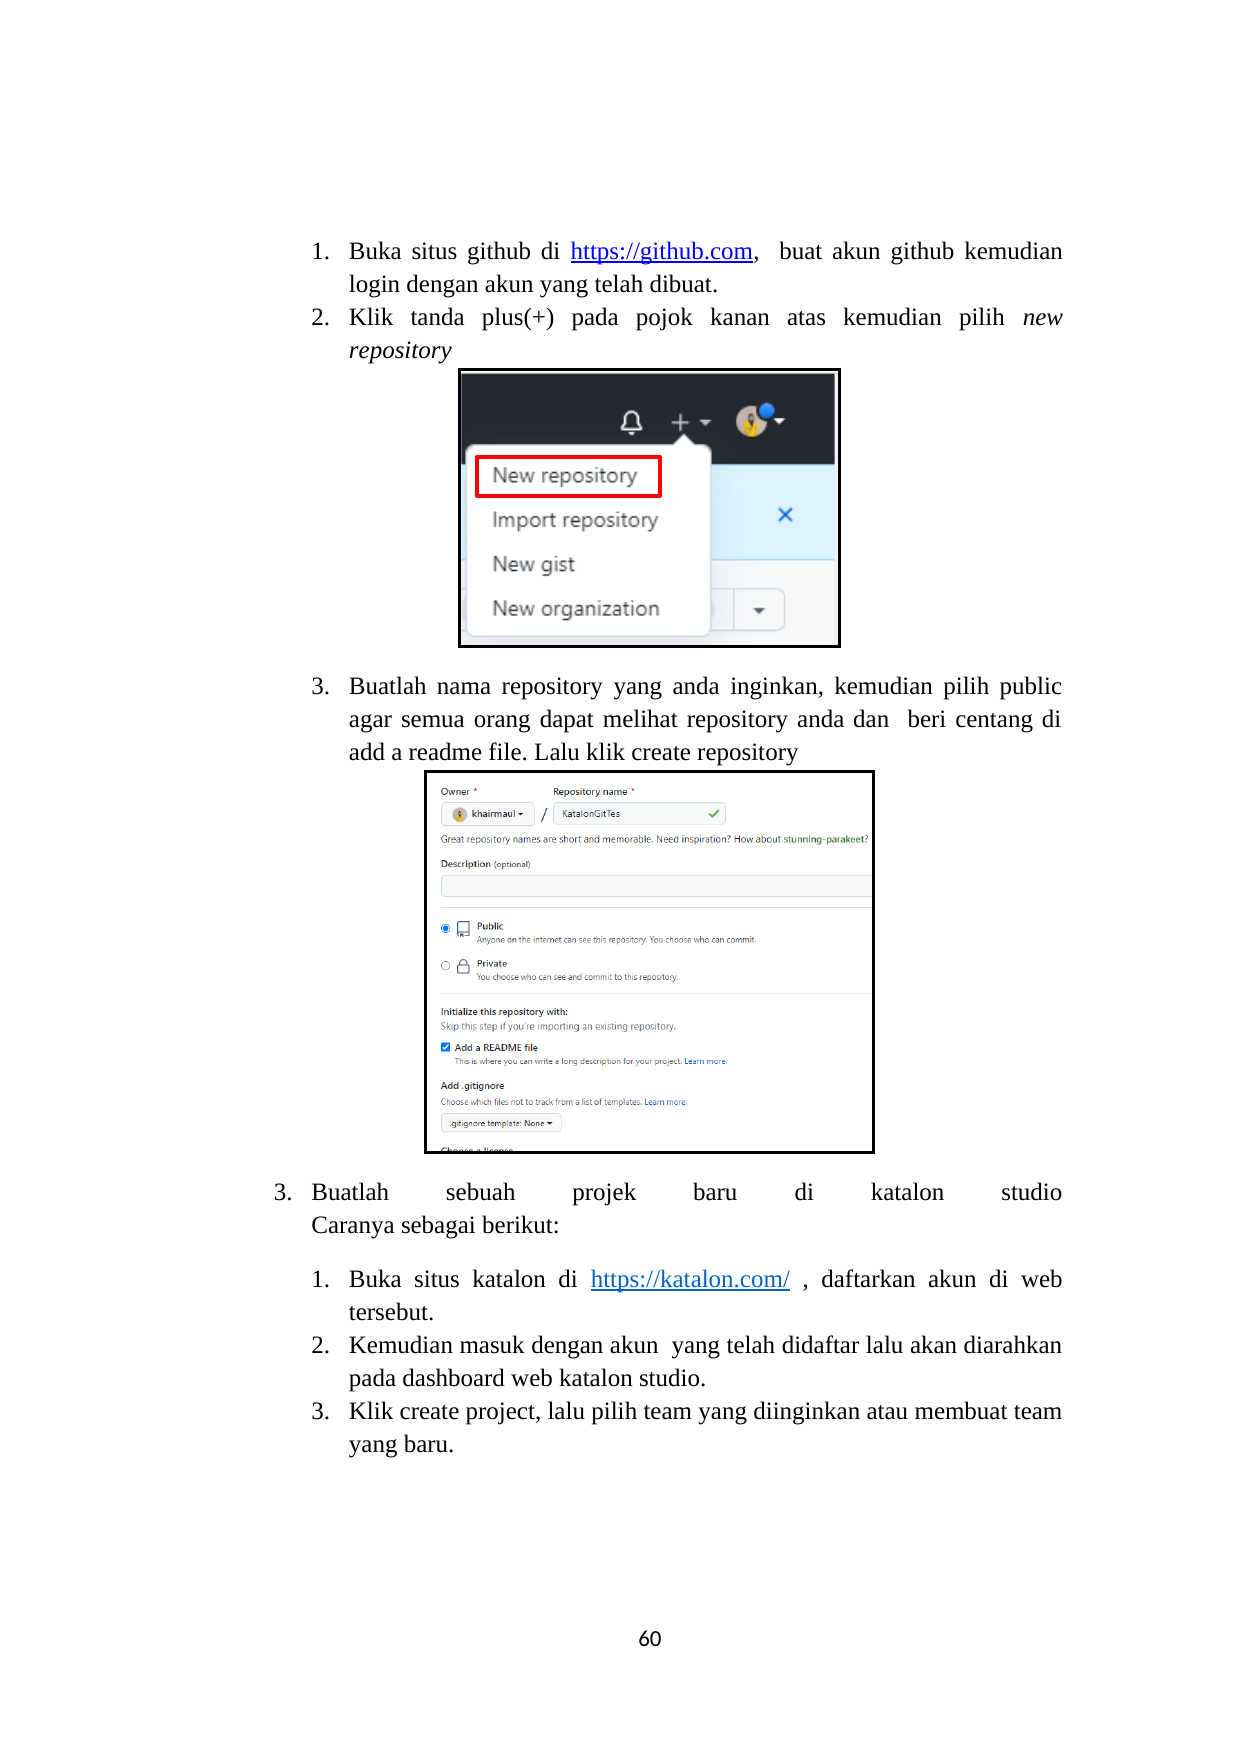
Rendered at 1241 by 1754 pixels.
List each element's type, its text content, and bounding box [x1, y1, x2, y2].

list Kemudian masuk dengan akun yang telah didaftar lalu akan diarahkan pada dashboard web katalon studio. [311, 1330, 1063, 1392]
picture [461, 371, 838, 645]
list Buatlah sebuah projek baru di katalon studio Caranya sebagai berikut: [274, 1177, 1063, 1239]
list Klik create project, lalu pilih team yang diinginkan atau membuat team yang baru. [311, 1396, 1063, 1458]
picture [427, 773, 872, 1151]
list Klik tanda plus(+) pada pojok kanan atas kemudian pilih new repository [311, 302, 1063, 364]
list Buka situs github di https://github.com, buat akun github kemudian login dengan akun yang telah dibuat. [311, 236, 1063, 298]
list Buatlah nama repository yang anda inginkan, kemudian pilih public agar semua orang dapat melihat repository anda dan beri centang di add a readme file. Lalu klik create repository [311, 671, 1063, 766]
list Buka situs katalon di https://katalon.com/ , daftarkan akun di web tersebut. [311, 1264, 1063, 1326]
